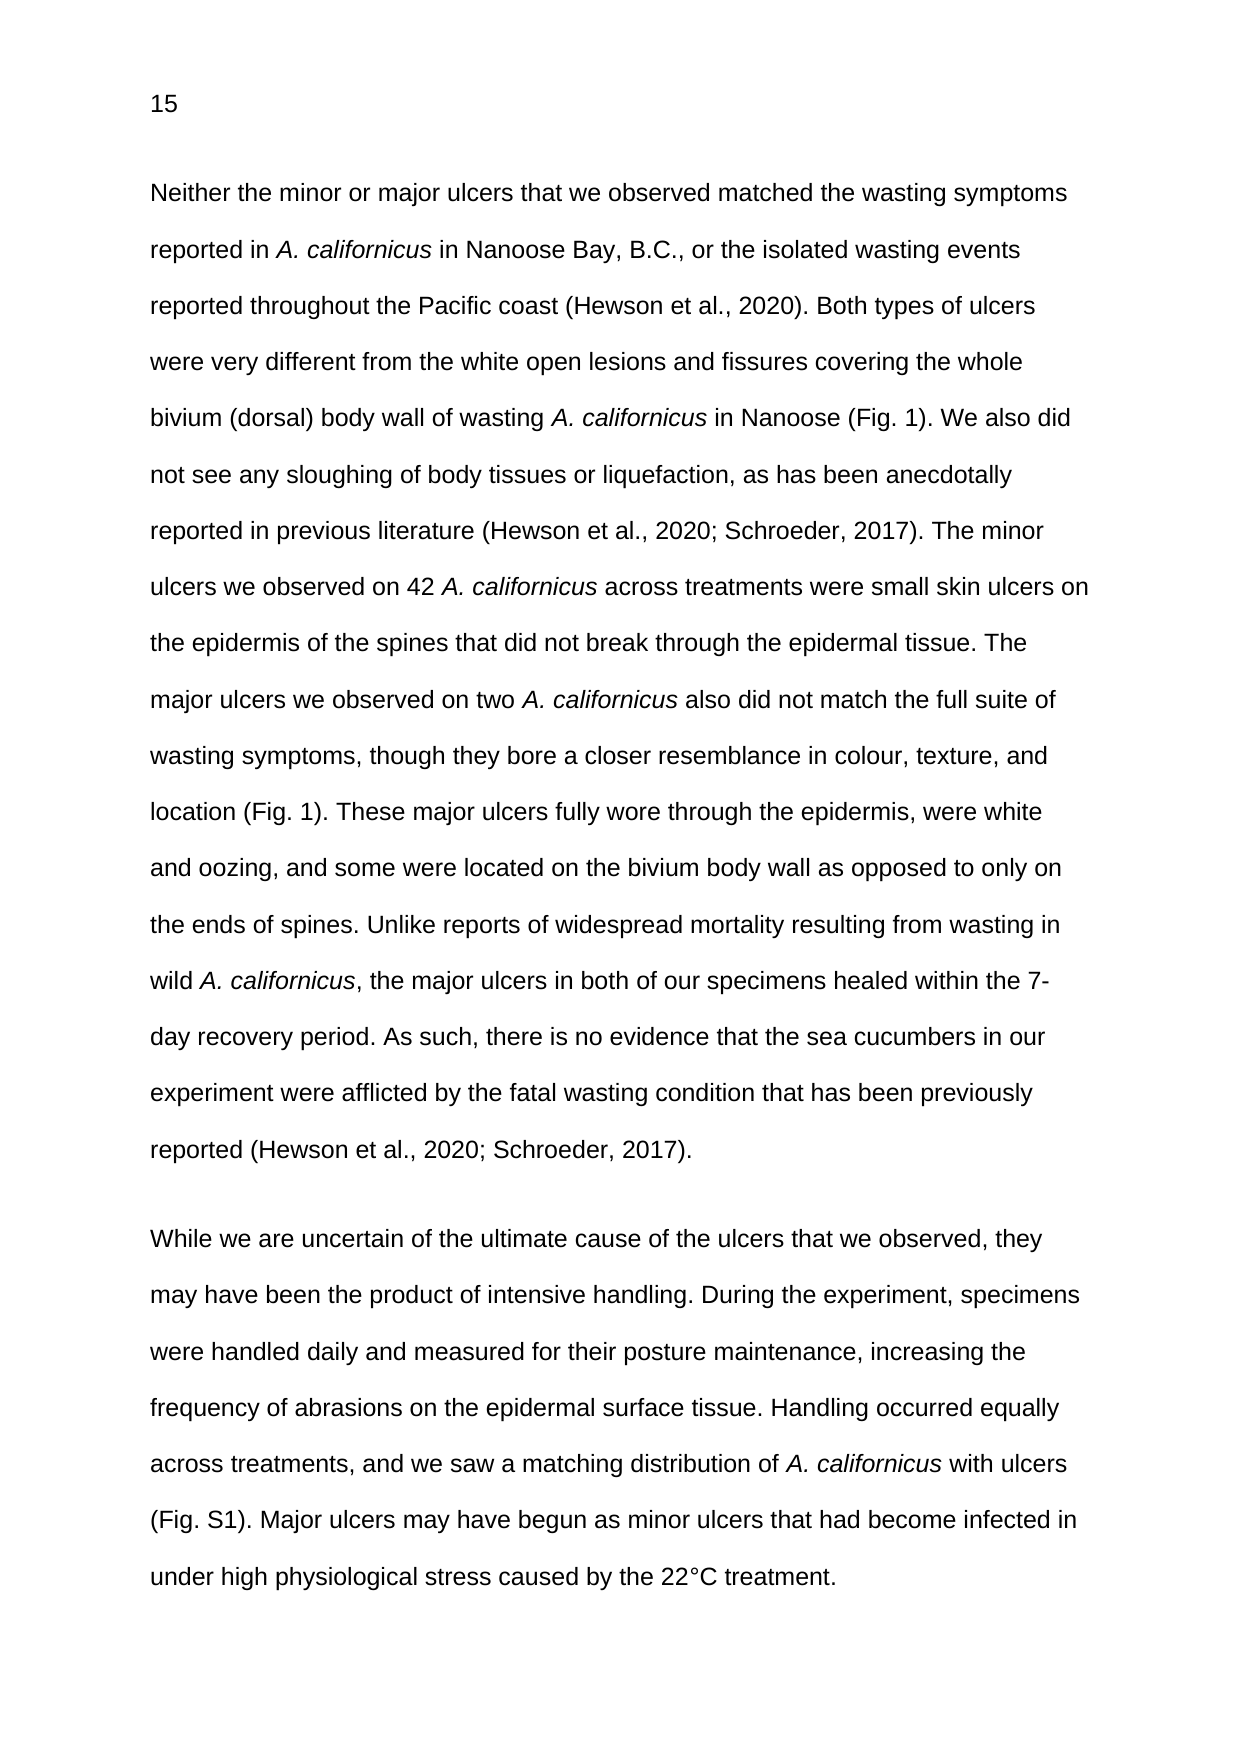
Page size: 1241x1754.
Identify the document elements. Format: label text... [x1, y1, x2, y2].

text While we are uncertain of the ultimate cause of the ulcers that we observed, they may have been the product of intensive handling. During the experiment, specimens were handled daily and measured for their posture maintenance, increasing the frequency of abrasions on the epidermal surface tissue. Handling occurred equally across treatments, and we saw a matching distribution of A. californicus with ulcers (Fig. S1). Major ulcers may have begun as minor ulcers that had become infected in under high physiological stress caused by the 22°C treatment. [150, 1219, 1090, 1594]
text Neither the minor or major ulcers that we observed matched the wasting symptoms reported in A. californicus in Nanoose Bay, B.C., or the isolated wasting events reported throughout the Pacific coast (Hewson et al., 2020). Both types of ulcers were very different from the white open lesions and fissures covering the whole bivium (dorsal) body wall of wasting A. californicus in Nanoose (Fig. 1). We also did not see any sloughing of body tissues or liquefaction, as has been anecdotally reported in previous literature (Hewson et al., 2020; Schroeder, 2017). The minor ulcers we observed on 42 A. californicus across treatments were small skin ulcers on the epidermis of the spines that did not break through the epidermal tissue. The major ulcers we observed on two A. californicus also did not match the full suite of wasting symptoms, though they bore a closer resemblance in colour, texture, and location (Fig. 1). These major ulcers fully wore through the epidermis, were white and oozing, and some were located on the bivium body wall as opposed to only on the ends of spines. Unlike reports of widespread mortality resulting from wasting in wild A. californicus, the major ulcers in both of our specimens healed within the 7-day recovery period. As such, there is no evidence that the sea cucumbers in our experiment were afflicted by the fatal wasting condition that has been previously reported (Hewson et al., 2020; Schroeder, 2017). [150, 174, 1090, 1168]
